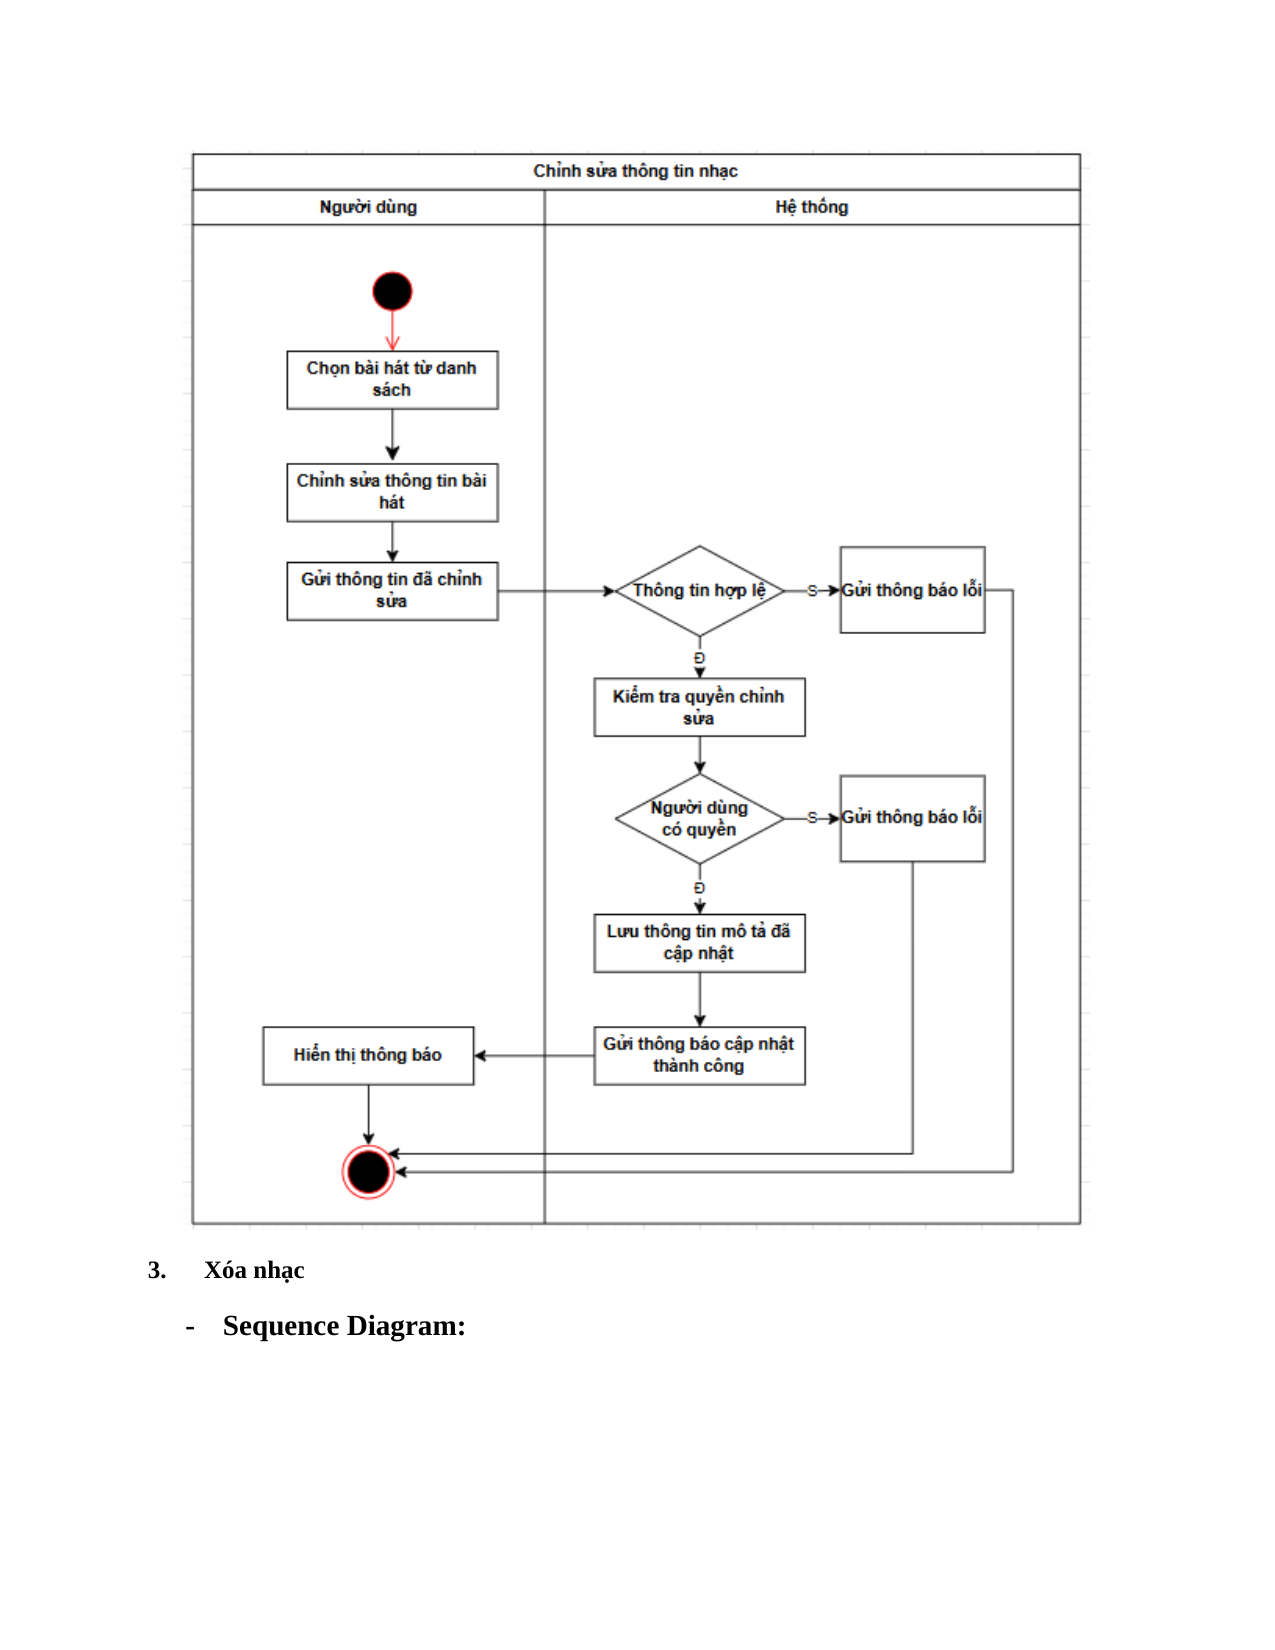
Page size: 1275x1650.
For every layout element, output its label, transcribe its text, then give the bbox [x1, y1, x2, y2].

list Sequence Diagram: [185, 1308, 1125, 1342]
subtitle 3. Xóa nhạc [148, 1255, 1125, 1283]
picture [182, 150, 1091, 1230]
